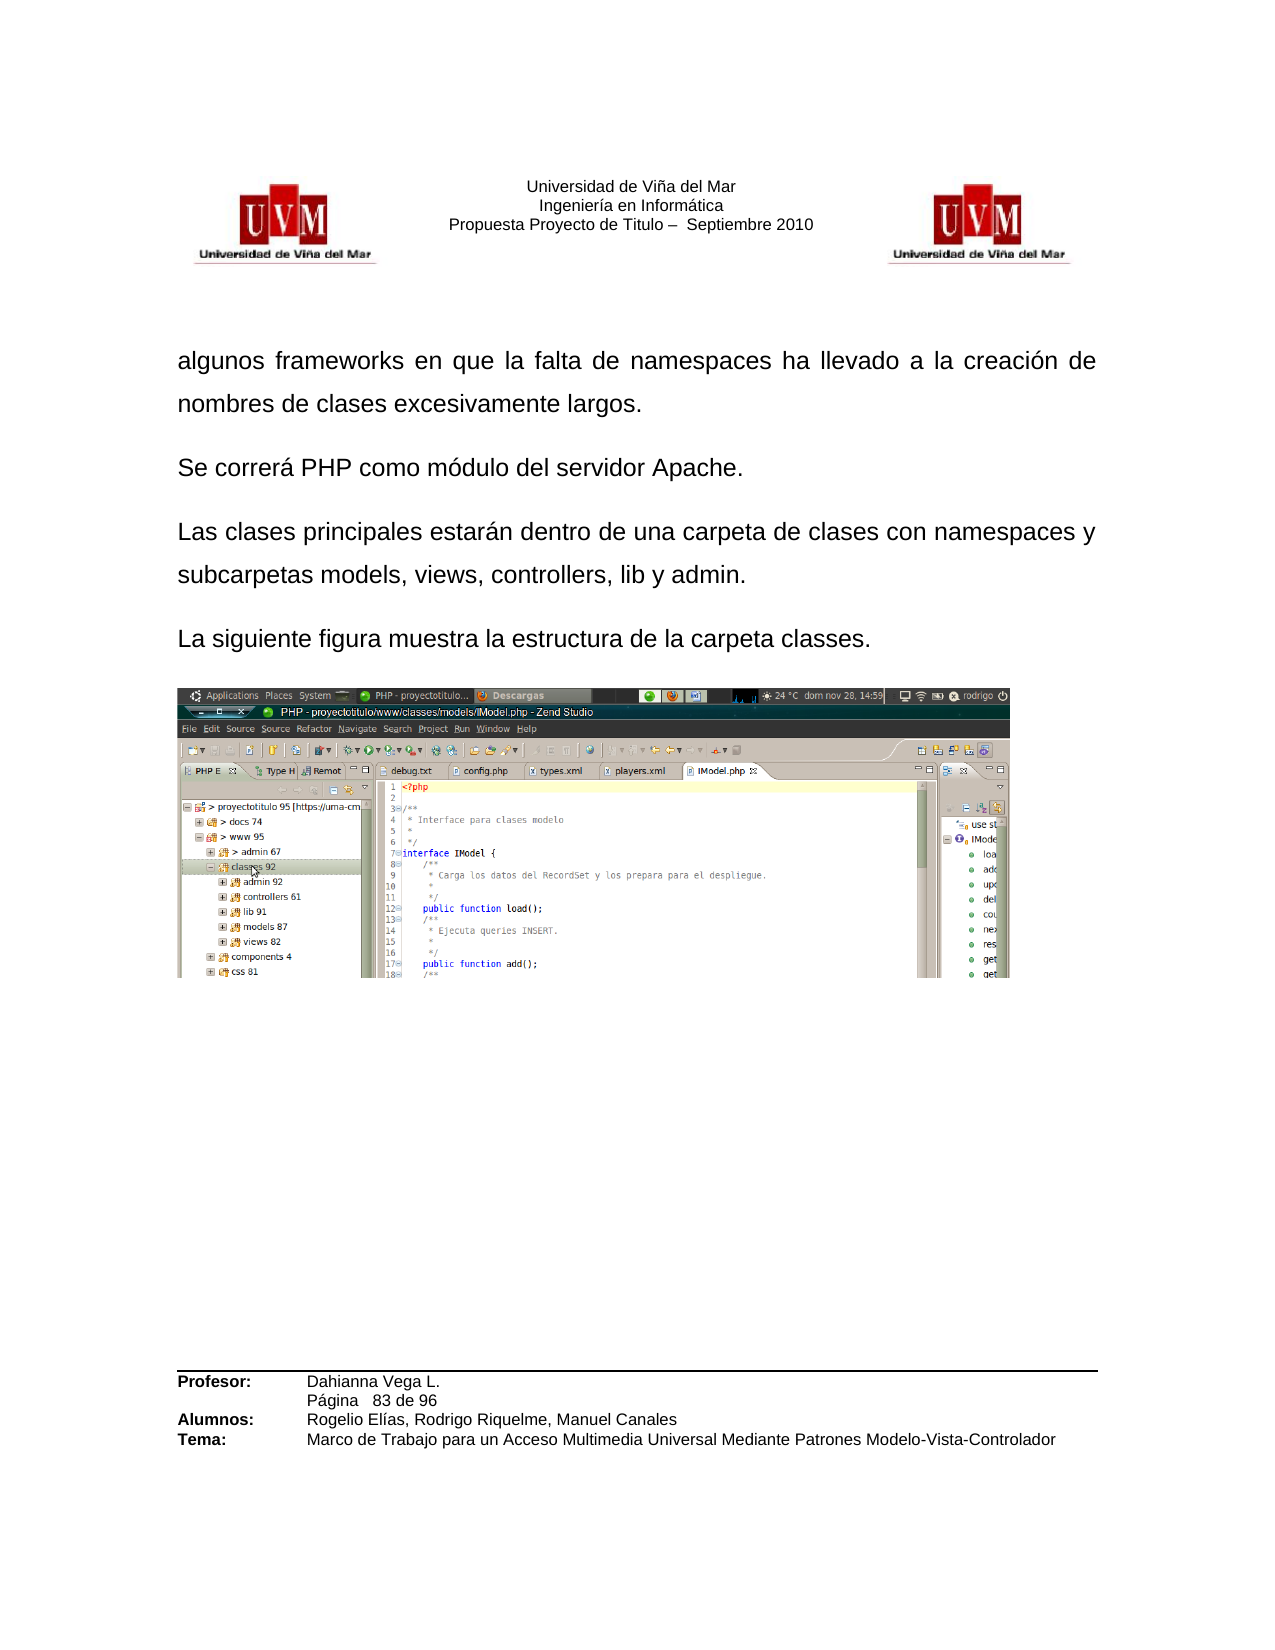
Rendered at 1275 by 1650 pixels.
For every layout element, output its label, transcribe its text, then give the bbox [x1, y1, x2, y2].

text Se correrá PHP como módulo del servidor Apache. [177, 453, 1098, 482]
picture [177, 176, 390, 267]
text La siguiente figura muestra la estructura de la carpeta classes. [177, 624, 1098, 653]
text Las clases principales estarán dentro de una carpeta de clases con namespaces y subcarpetas models, views, controllers, lib y admin. [177, 517, 1098, 589]
picture [177, 688, 1010, 978]
picture [871, 176, 1084, 267]
